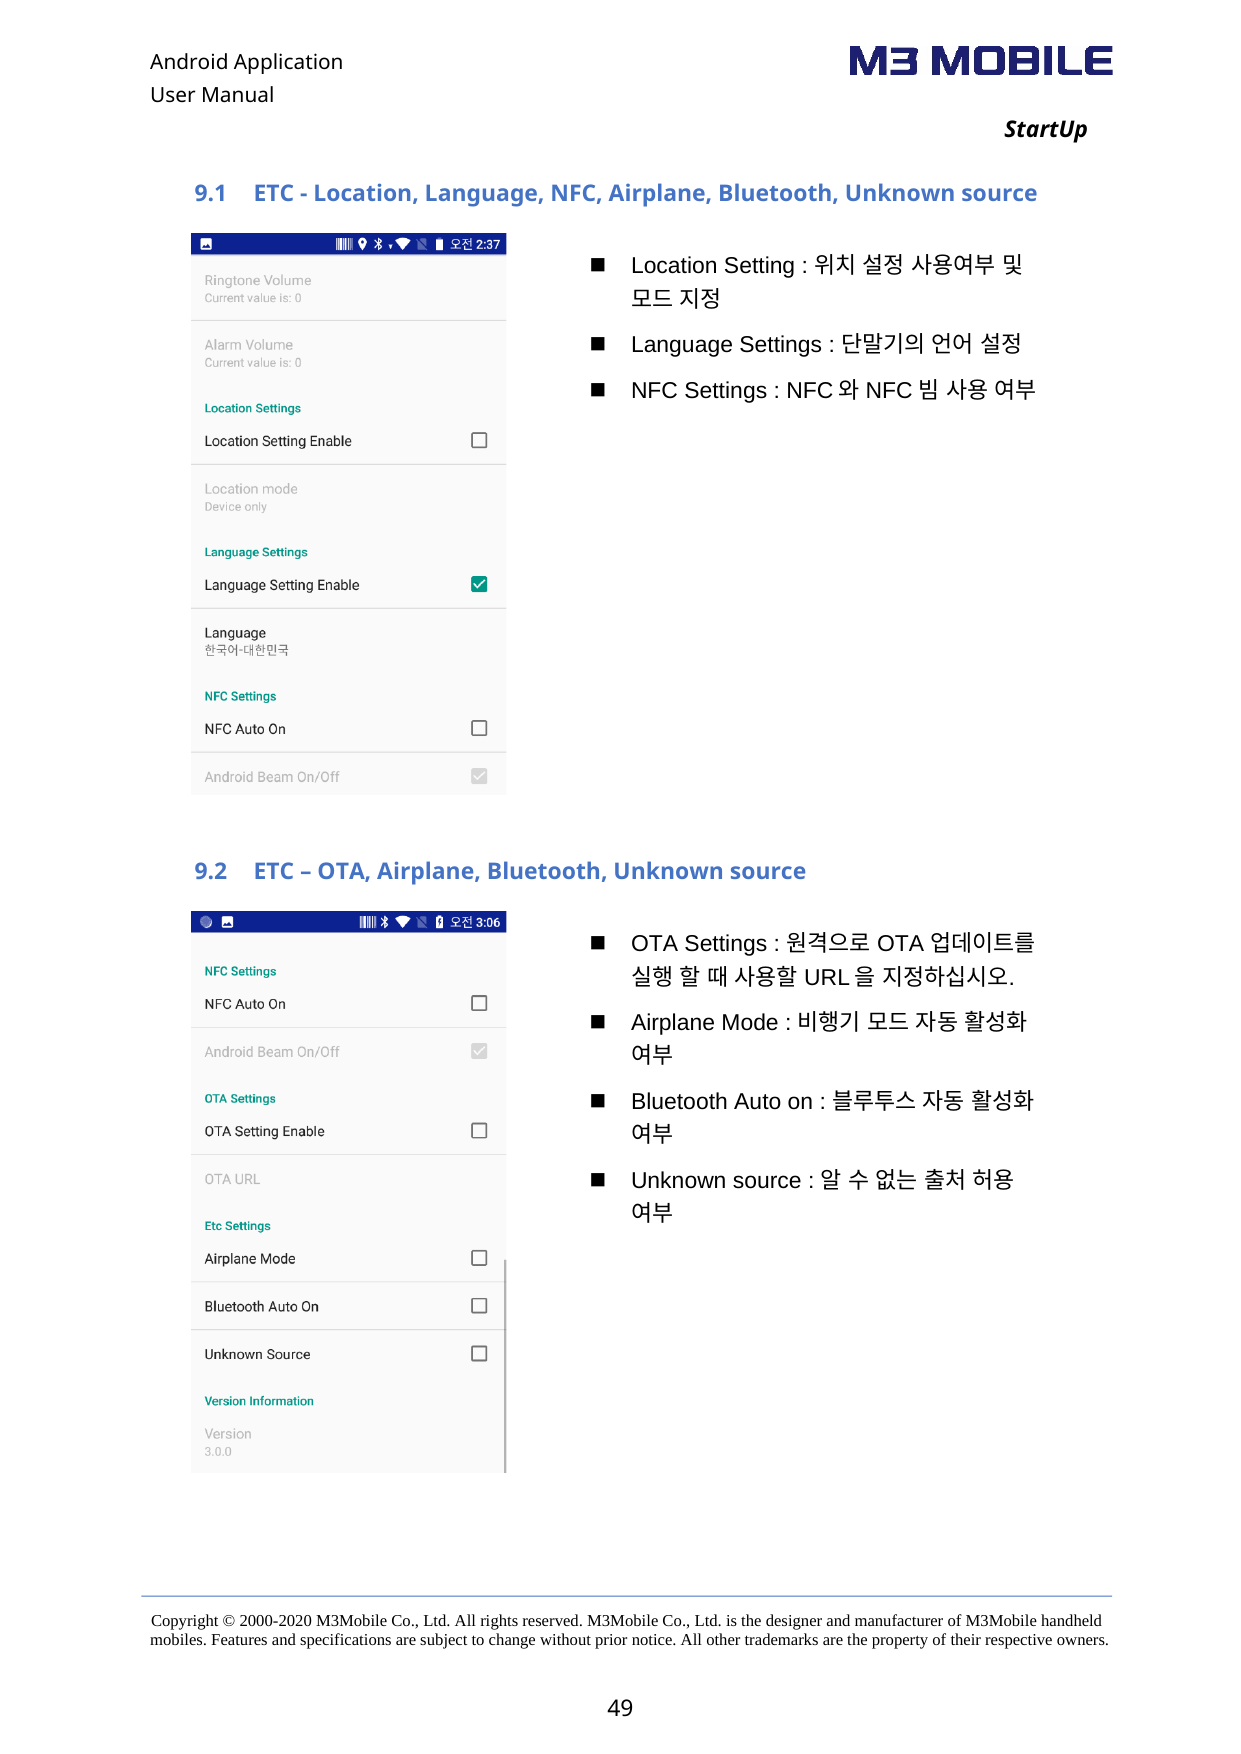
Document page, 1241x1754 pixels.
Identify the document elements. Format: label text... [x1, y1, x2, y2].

picture [191, 233, 507, 795]
subtitle ETC – OTA, Airplane, Bluetooth, Unknown source [194, 855, 1090, 886]
table_header Location Setting : 위치 설정 사용여부 및 모드 지정 Language Settings : 단말기의 언어 설정 NFC Settings : NFC와 NFC 빔 사용 여부 [536, 209, 1068, 798]
table_header [161, 209, 536, 798]
table_header OTA Settings : 원격으로 OTA 업데이트를 실행 할 때 사용할 URL을 지정하십시오. Airplane Mode : 비행기 모드 자동 활성화 여부 Bluetooth Auto on : 블루투스 자동 활성화 여부 Unknown source : 알 수 없는 출처 허용 여부 [536, 886, 1068, 1476]
picture [850, 46, 1113, 75]
subtitle ETC - Location, Language, NFC, Airplane, Bluetooth, Unknown source [194, 177, 1090, 208]
picture [191, 911, 507, 1473]
table_header [161, 886, 536, 1476]
